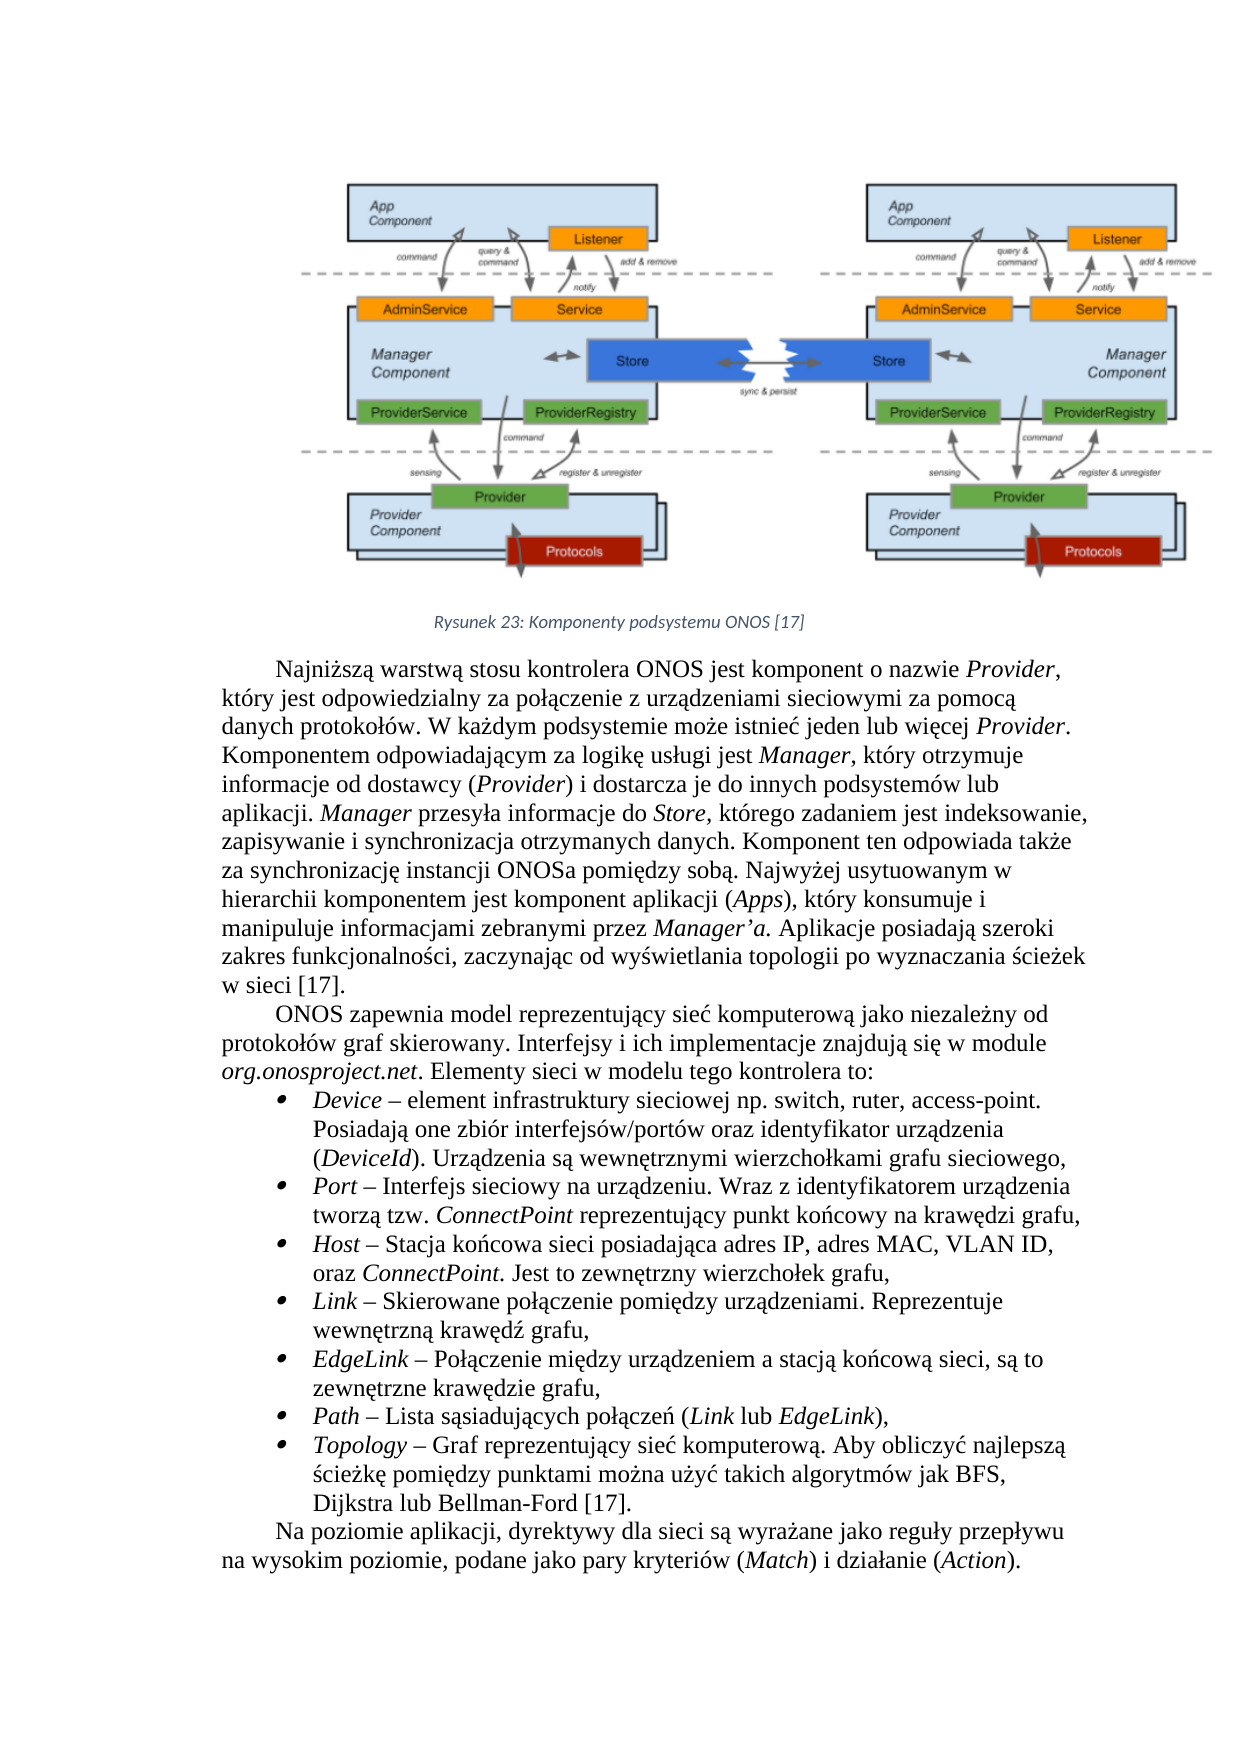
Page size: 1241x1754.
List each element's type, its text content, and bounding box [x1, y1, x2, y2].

list Path – Lista sąsiadujących połączeń (Link lub EdgeLink), [275, 1401, 1093, 1430]
list Port – Interfejs sieciowy na urządzeniu. Wraz z identyfikatorem urządzenia tworzą tzw. ConnectPoint reprezentujący punkt końcowy na krawędzi grafu, [275, 1171, 1093, 1229]
list Host – Stacja końcowa sieci posiadająca adres IP, adres MAC, VLAN ID, oraz ConnectPoint. Jest to zewnętrzny wierzchołek grafu, [275, 1229, 1093, 1286]
text ONOS zapewnia model reprezentujący sieć komputerową jako niezależny od protokołów graf skierowany. Interfejsy i ich implementacje znajdują się w module org.onosproject.net. Elementy sieci w modelu tego kontrolera to: [221, 999, 1093, 1085]
text Rysunek : Komponenty podsystemu ONOS [17] [148, 610, 1093, 633]
list EdgeLink – Połączenie między urządzeniem a stacją końcową sieci, są to zewnętrzne krawędzie grafu, [275, 1344, 1093, 1401]
text Najniższą warstwą stosu kontrolera ONOS jest komponent o nazwie Provider, który jest odpowiedzialny za połączenie z urządzeniami sieciowymi za pomocą danych protokołów. W każdym podsystemie może istnieć jeden lub więcej Provider. Komponentem odpowiadającym za logikę usługi jest Manager, który otrzymuje informacje od dostawcy (Provider) i dostarcza je do innych podsystemów lub aplikacji. Manager przesyła informacje do Store, którego zadaniem jest indeksowanie, zapisywanie i synchronizacja otrzymanych danych. Komponent ten odpowiada także za synchronizację instancji ONOSa pomiędzy sobą. Najwyżej usytuowanym w hierarchii komponentem jest komponent aplikacji (Apps), który konsumuje i manipuluje informacjami zebranymi przez Manager’a. Aplikacje posiadają szeroki zakres funkcjonalności, zaczynając od wyświetlania topologii po wyznaczania ścieżek w sieci [17]. [221, 654, 1093, 999]
list Device – element infrastruktury sieciowej np. switch, ruter, access-point. Posiadają one zbiór interfejsów/portów oraz identyfikator urządzenia (DeviceId). Urządzenia są wewnętrznymi wierzchołkami grafu sieciowego, [275, 1085, 1093, 1171]
list Link – Skierowane połączenie pomiędzy urządzeniami. Reprezentuje wewnętrzną krawędź grafu, [275, 1286, 1093, 1344]
picture [275, 147, 1220, 611]
list Topology – Graf reprezentujący sieć komputerową. Aby obliczyć najlepszą ścieżkę pomiędzy punktami można użyć takich algorytmów jak BFS, Dijkstra lub Bellman-Ford [17]. [275, 1430, 1093, 1516]
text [221, 1516, 1093, 1574]
